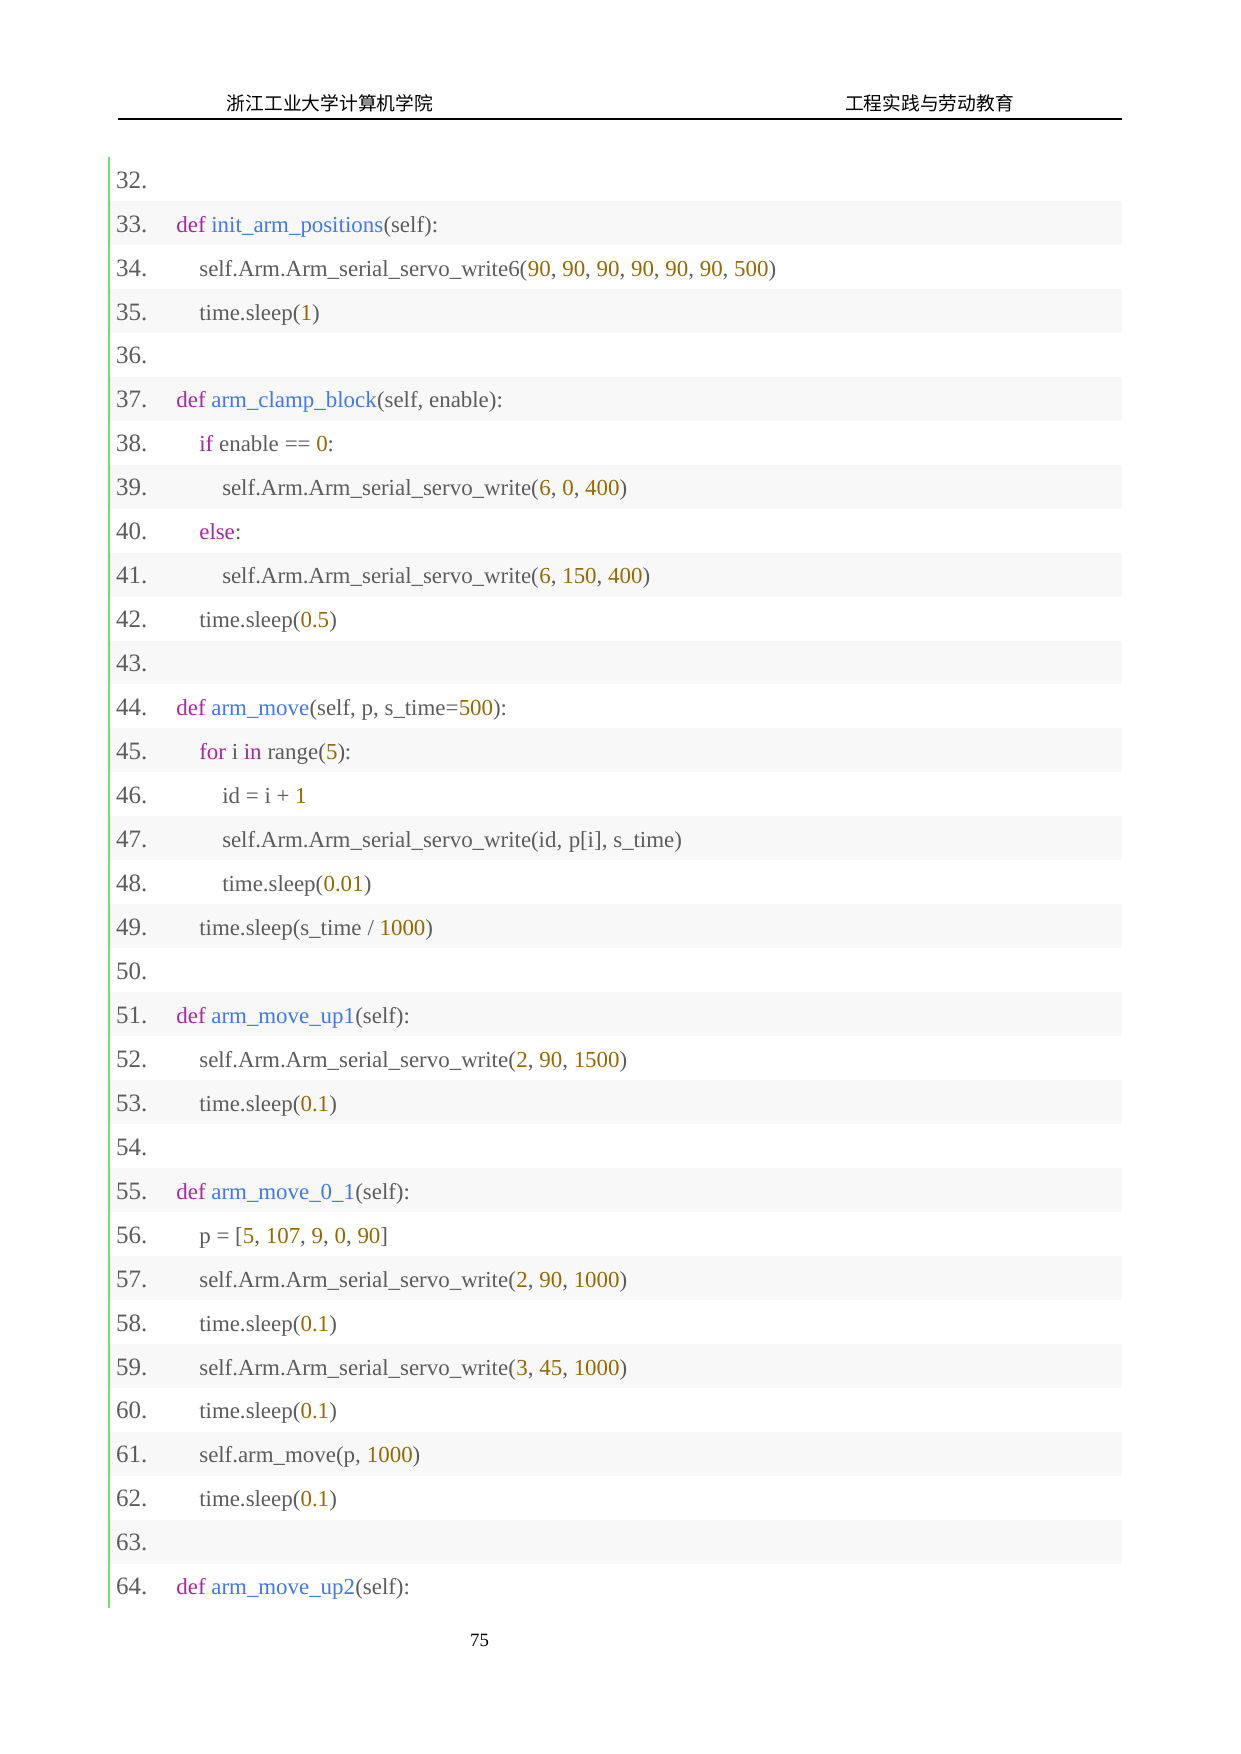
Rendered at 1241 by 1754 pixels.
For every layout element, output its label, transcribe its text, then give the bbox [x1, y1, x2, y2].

list p = [5, 107, 9, 0, 90] [110, 1212, 1122, 1256]
list time.sleep(0.5) [110, 597, 1122, 641]
list self.Arm.Arm_serial_servo_write(2, 90, 1500) [110, 1036, 1122, 1080]
list time.sleep(1) [110, 289, 1122, 333]
list self.Arm.Arm_serial_servo_write(id, p[i], s_time) [110, 816, 1122, 860]
list time.sleep(0.1) [110, 1476, 1122, 1520]
list self.Arm.Arm_serial_servo_write(2, 90, 1000) [110, 1256, 1122, 1300]
list self.Arm.Arm_serial_servo_write6(90, 90, 90, 90, 90, 90, 500) [110, 245, 1122, 289]
list def arm_move(self, p, s_time=500): [110, 684, 1122, 728]
list def arm_move_0_1(self): [110, 1168, 1122, 1212]
list if enable == 0: [110, 421, 1122, 465]
list time.sleep(0.1) [110, 1080, 1122, 1124]
list def arm_move_up1(self): [110, 992, 1122, 1036]
list def arm_move_up2(self): [110, 1564, 1122, 1608]
list def init_arm_positions(self): [110, 201, 1122, 245]
list time.sleep(0.1) [110, 1300, 1122, 1344]
list for i in range(5): [110, 728, 1122, 772]
list def arm_clamp_block(self, enable): [110, 377, 1122, 421]
list else: [110, 509, 1122, 553]
list self.arm_move(p, 1000) [110, 1432, 1122, 1476]
list time.sleep(s_time / 1000) [110, 904, 1122, 948]
list self.Arm.Arm_serial_servo_write(6, 150, 400) [110, 553, 1122, 597]
list time.sleep(0.1) [110, 1388, 1122, 1432]
list id = i + 1 [110, 772, 1122, 816]
list self.Arm.Arm_serial_servo_write(3, 45, 1000) [110, 1344, 1122, 1388]
list time.sleep(0.01) [110, 860, 1122, 904]
list self.Arm.Arm_serial_servo_write(6, 0, 400) [110, 465, 1122, 509]
